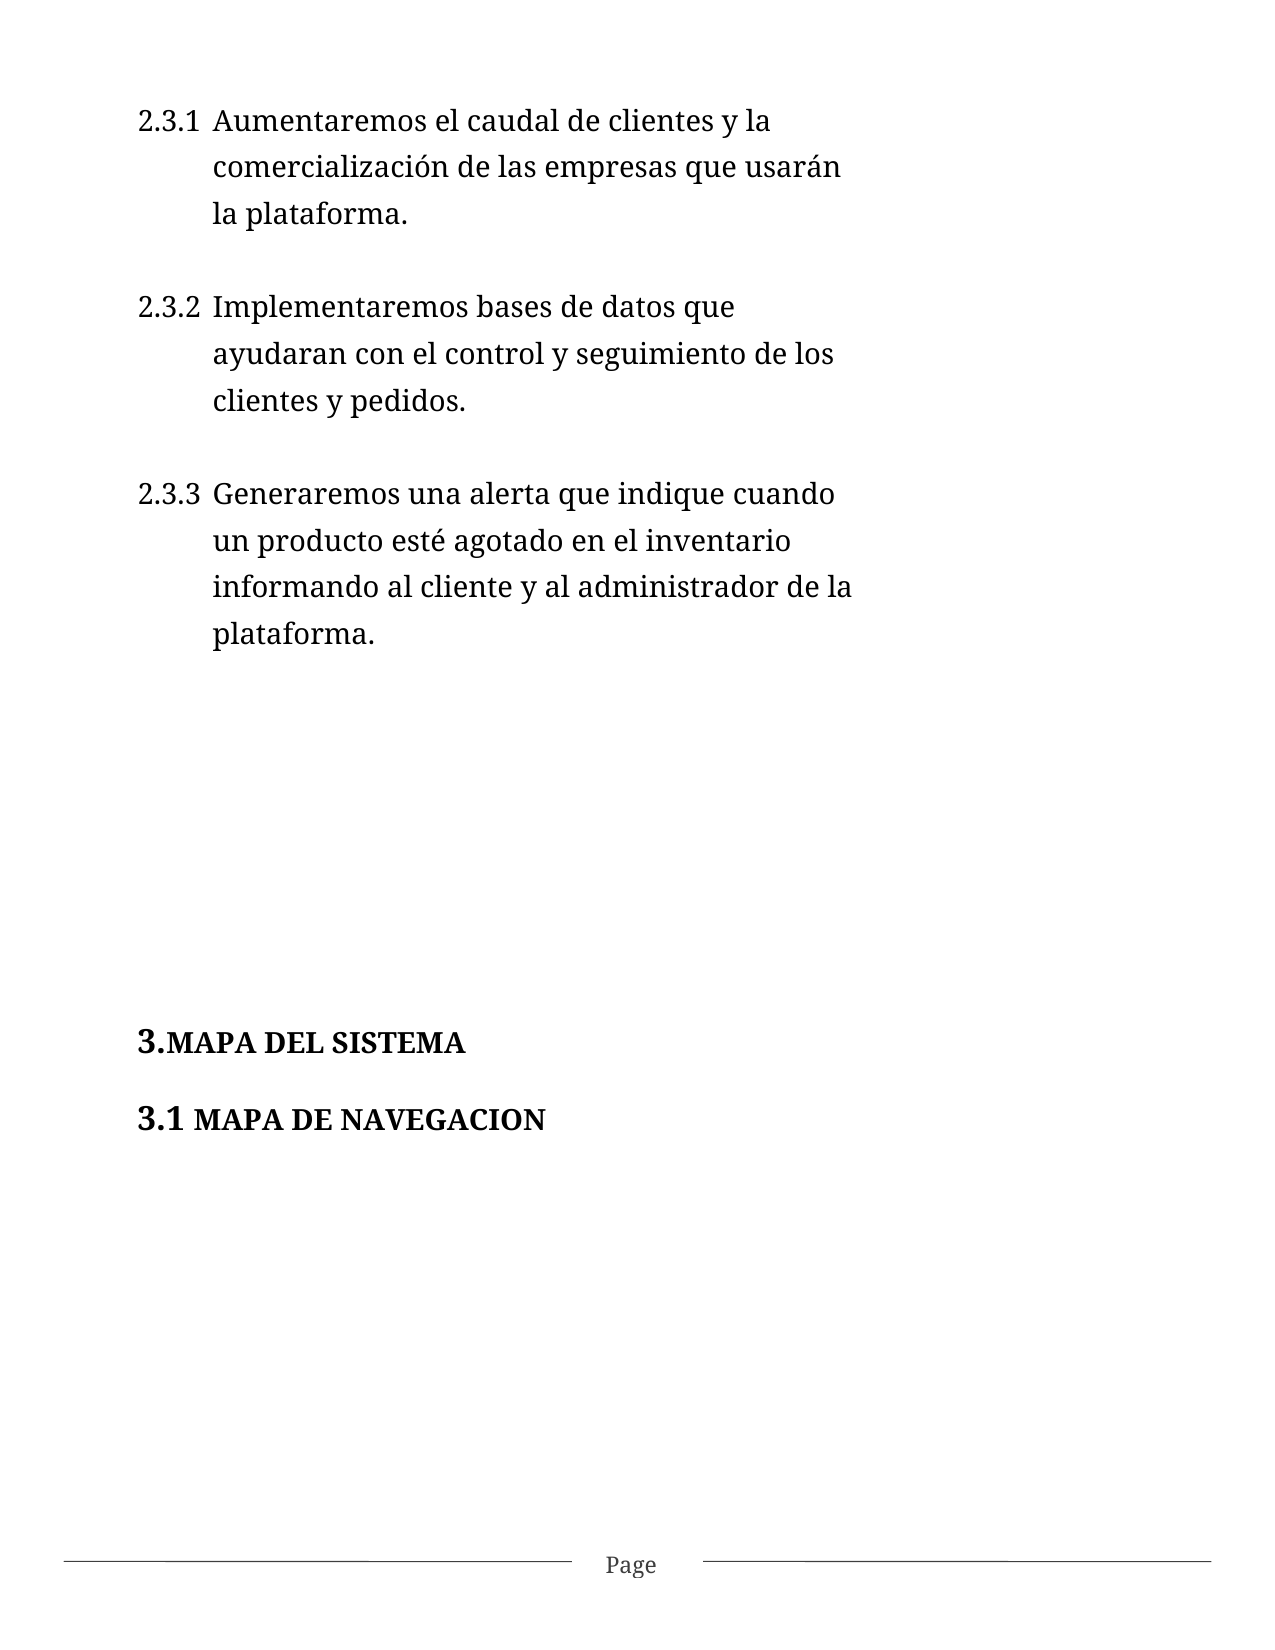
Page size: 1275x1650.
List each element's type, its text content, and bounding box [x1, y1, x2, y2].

text ayudaran con el control y seguimiento de los [137, 333, 1185, 373]
text 3.MAPA DEL SISTEMA [62, 1018, 1185, 1064]
text 2.3.1 Aumentaremos el caudal de clientes y la [137, 100, 1185, 140]
text 2.3.2 Implementaremos bases de datos que [137, 287, 1185, 326]
text la plataforma. [137, 193, 1185, 233]
text un producto esté agotado en el inventario [137, 520, 1185, 560]
text comercialización de las empresas que usarán [137, 147, 1185, 186]
text clientes y pedidos. [137, 380, 1185, 420]
text 3.1 MAPA DE NAVEGACION [100, 1095, 1185, 1140]
text 2.3.3 Generaremos una alerta que indique cuando [137, 473, 1185, 513]
text plataforma. [137, 613, 1185, 653]
text informando al cliente y al administrador de la [137, 567, 1185, 606]
